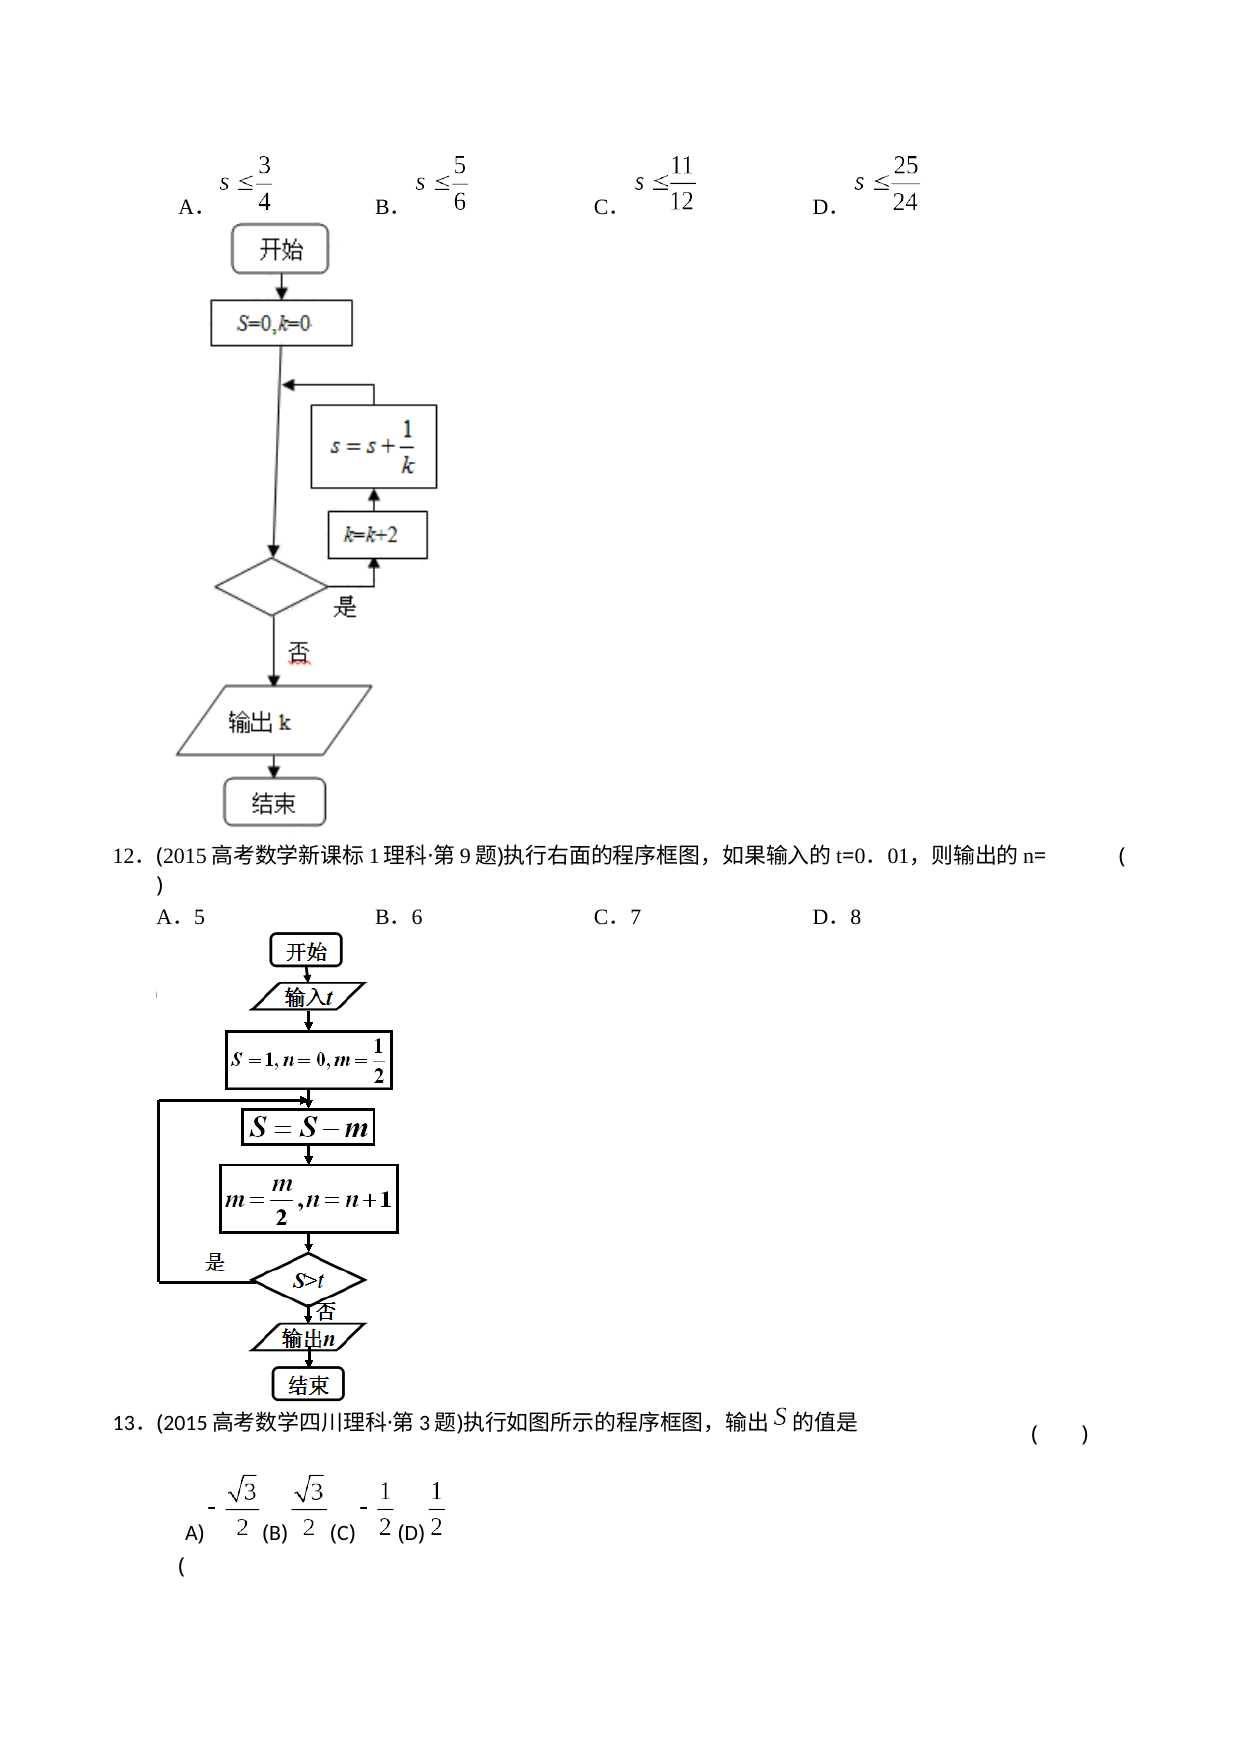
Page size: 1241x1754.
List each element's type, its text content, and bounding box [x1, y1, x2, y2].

picture [156, 220, 447, 838]
text (A)(B)(C)(D) [156, 1470, 1128, 1580]
text A． B． C． D． [156, 150, 1128, 221]
text 13．(2015高考数学四川理科·第3题)执行如图所示的程序框图，输出的值是 ( ) [112, 1401, 1128, 1448]
picture [156, 931, 400, 1402]
text A．5 B．6 C．7 D．8 [156, 899, 1128, 931]
text 12．(2015高考数学新课标1理科·第9题)执行右面的程序框图，如果输入的t=0．01，则输出的n= ( ) [112, 838, 1128, 899]
